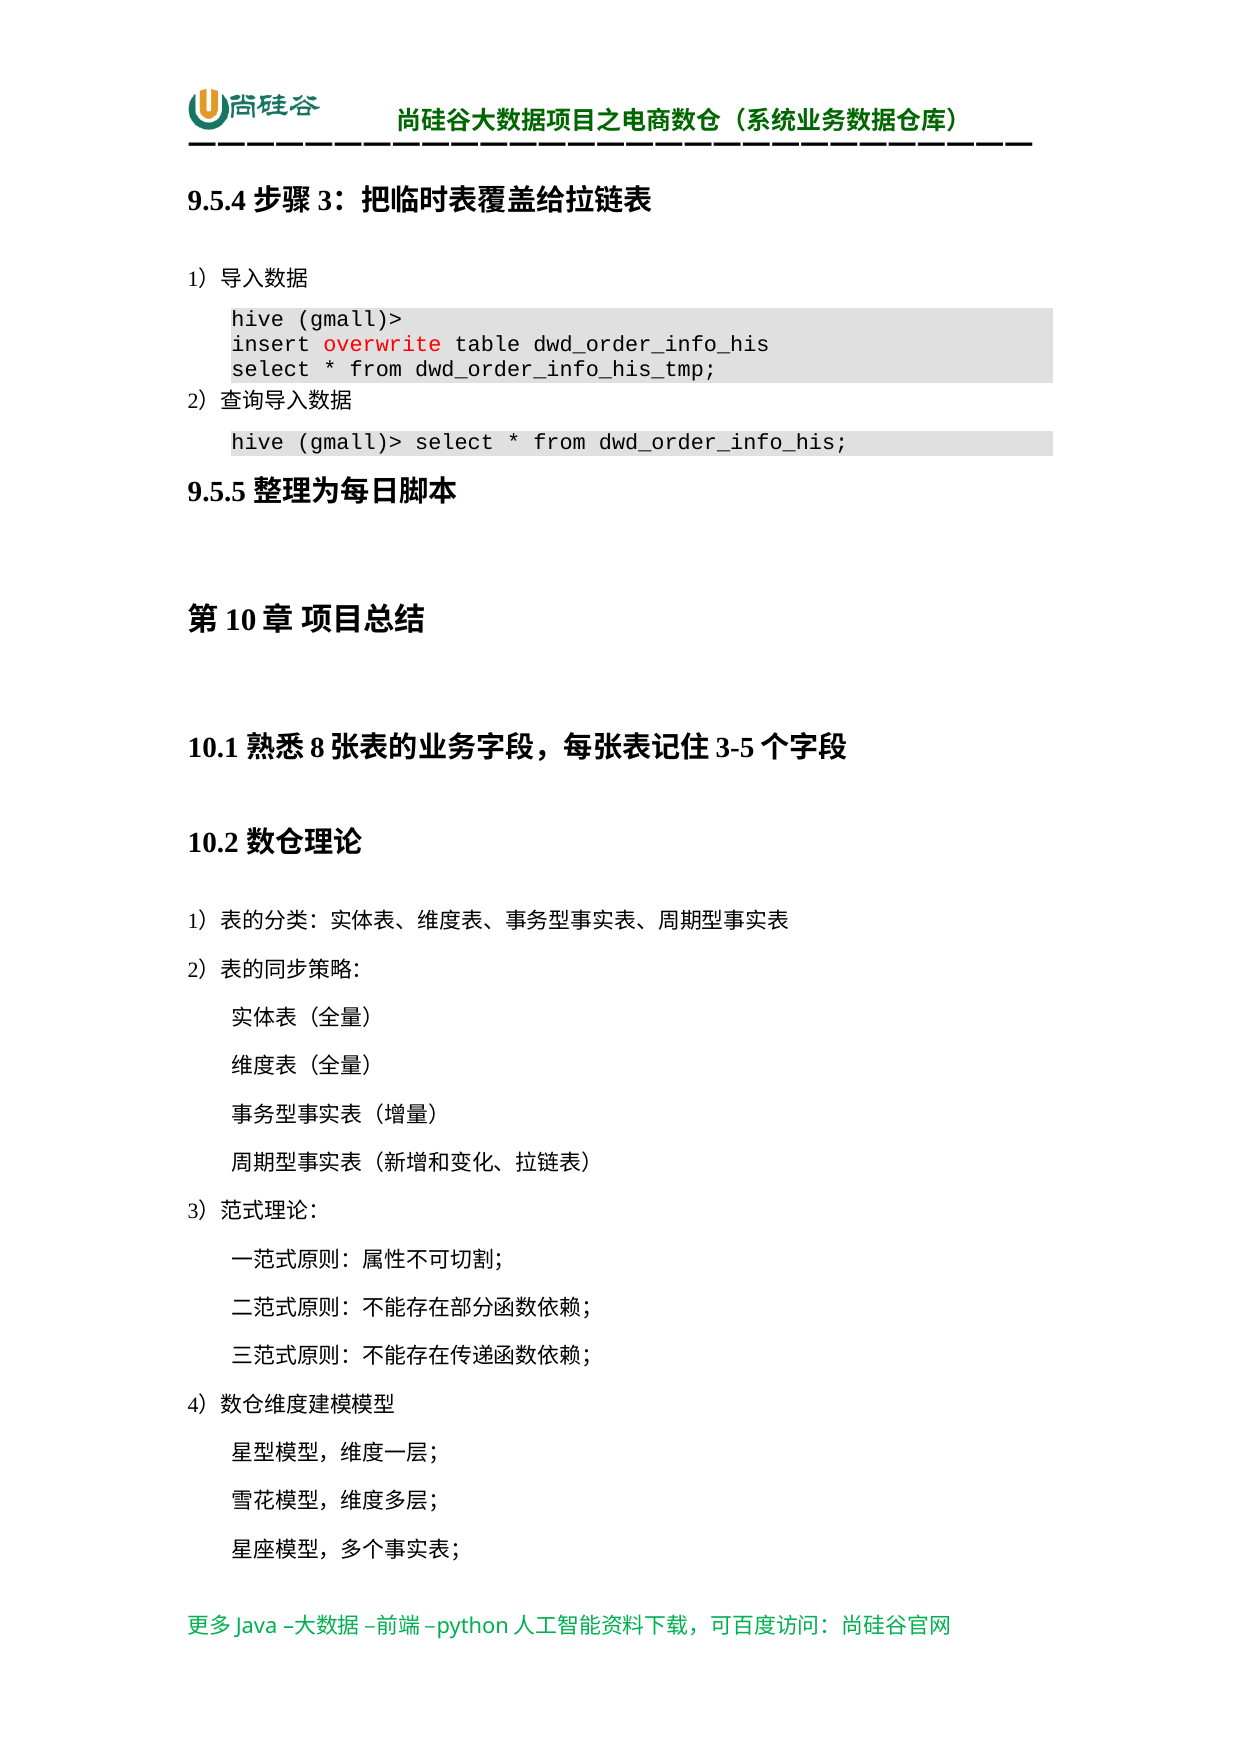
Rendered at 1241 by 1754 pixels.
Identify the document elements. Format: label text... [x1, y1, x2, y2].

text 星座模型，多个事实表； [187, 1531, 1053, 1564]
text insert overwrite table dwd_order_info_his [231, 333, 1053, 358]
text 3）范式理论： [187, 1193, 1053, 1226]
subtitle 9.5.5 整理为每日脚本 [187, 456, 1053, 521]
text 事务型事实表（增量） [231, 1096, 1053, 1129]
text 2）表的同步策略： [187, 951, 1053, 984]
text 周期型事实表（新增和变化、拉链表） [231, 1145, 1053, 1177]
text 4）数仓维度建模模型 [187, 1386, 1053, 1419]
text 2）查询导入数据 [187, 383, 1053, 415]
subtitle 10.1 熟悉8张表的业务字段，每张表记住3-5个字段 [187, 712, 1053, 777]
text 一范式原则：属性不可切割； [187, 1241, 1053, 1274]
picture [187, 88, 320, 130]
subtitle 第10章 项目总结 [187, 584, 1053, 649]
text 1）表的分类：实体表、维度表、事务型事实表、周期型事实表 [187, 903, 1053, 936]
text 雪花模型，维度多层； [187, 1483, 1053, 1516]
text hive (gmall)> [231, 308, 1053, 333]
text 二范式原则：不能存在部分函数依赖； [187, 1290, 1053, 1322]
text 1）导入数据 [187, 260, 1053, 293]
subtitle 9.5.4 步骤3：把临时表覆盖给拉链表 [187, 165, 1053, 230]
text 三范式原则：不能存在传递函数依赖； [187, 1338, 1053, 1371]
text hive (gmall)> select * from dwd_order_info_his; [231, 431, 1053, 456]
text 星型模型，维度一层； [187, 1435, 1053, 1467]
subtitle 10.2 数仓理论 [187, 808, 1053, 873]
text 实体表（全量） [187, 1000, 1053, 1032]
text select * from dwd_order_info_his_tmp; [231, 358, 1053, 383]
text 维度表（全量） [231, 1048, 1053, 1081]
